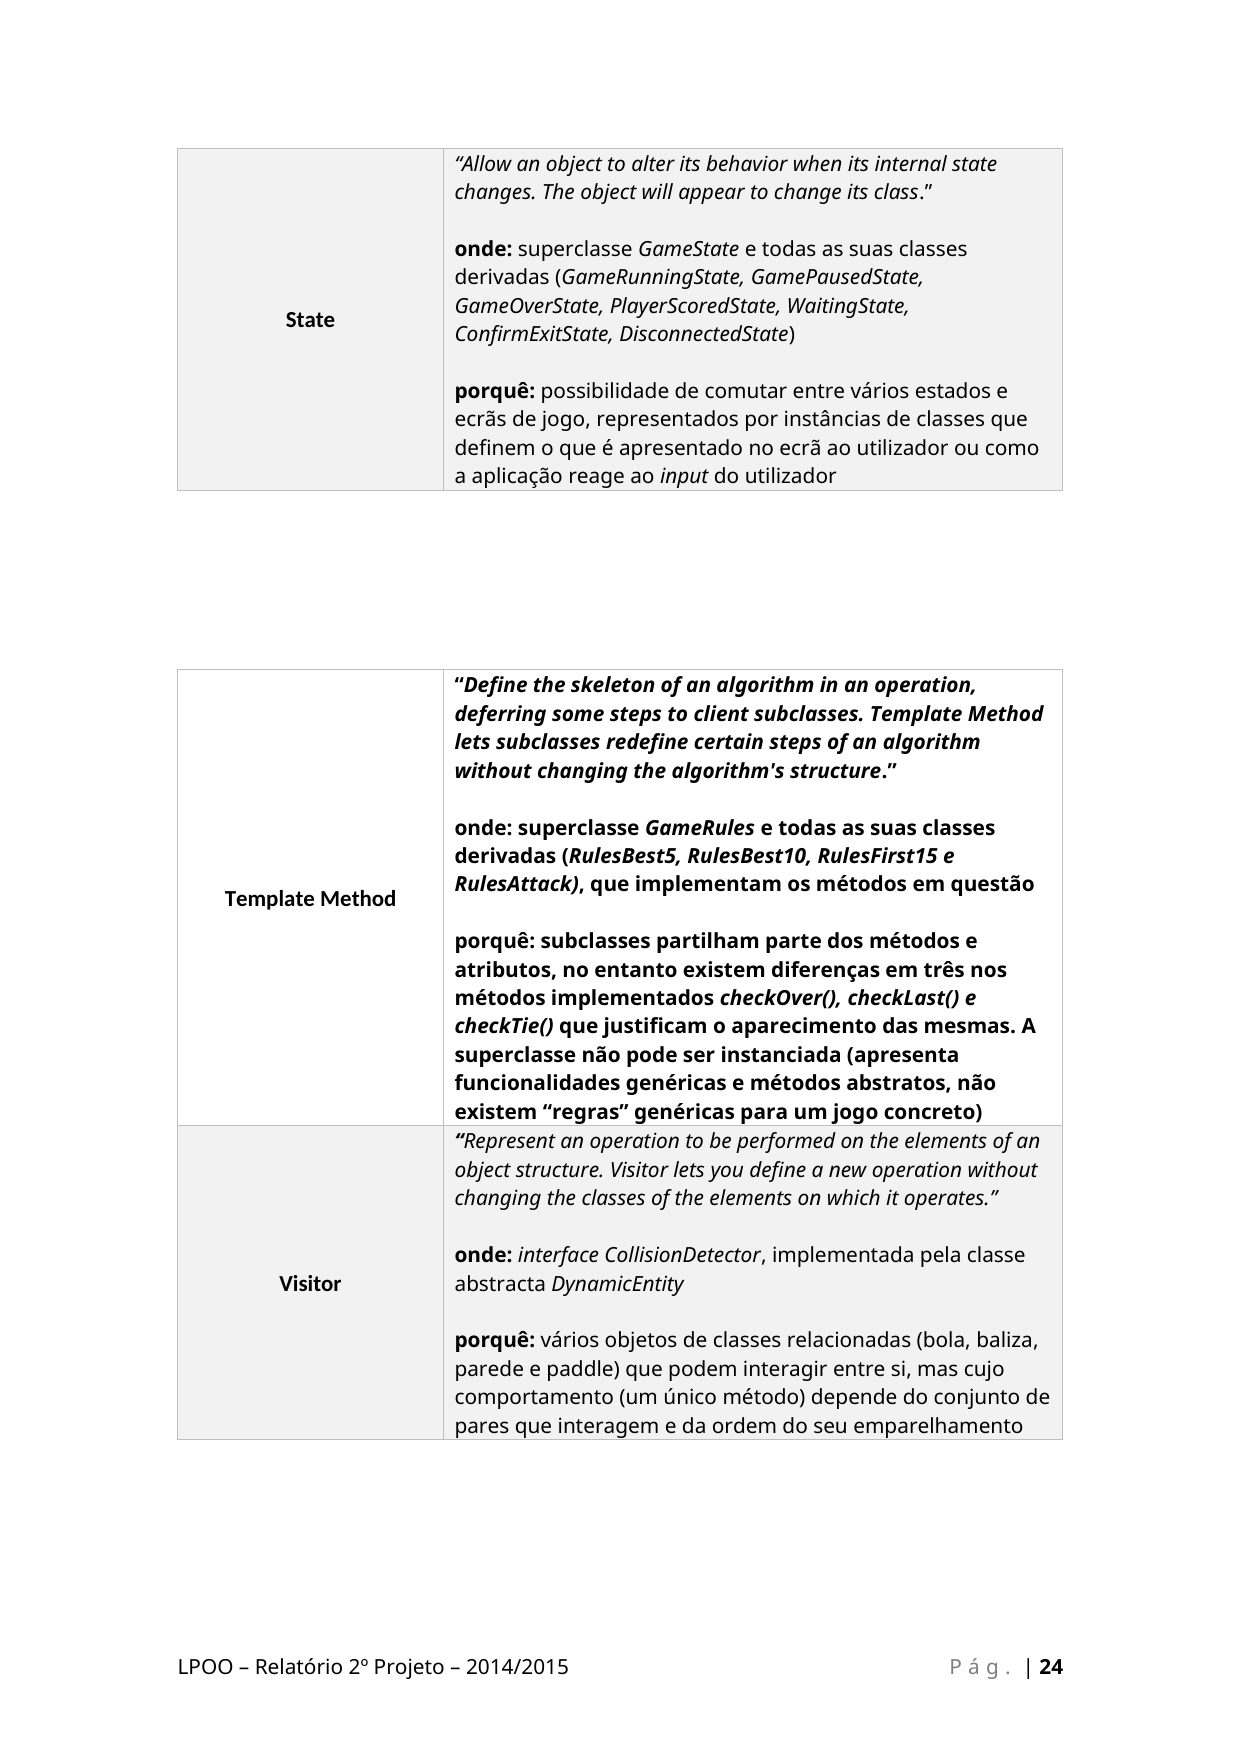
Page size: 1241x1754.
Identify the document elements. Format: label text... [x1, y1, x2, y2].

table_cell “Represent an operation to be performed on the elements of an object structure. Visitor lets you define a new operation without changing the classes of the elements on which it operates.” onde: interface CollisionDetector, implementada pela classe abstracta DynamicEntity porquê: vários objetos de classes relacionadas (bola, baliza, parede e paddle) que podem interagir entre si, mas cujo comportamento (um único método) depende do conjunto de pares que interagem e da ordem do seu emparelhamento [444, 1126, 1062, 1439]
table_header Template Method [178, 670, 443, 1125]
table_header “Define the skeleton of an algorithm in an operation, deferring some steps to client subclasses. Template Method lets subclasses redefine certain steps of an algorithm without changing the algorithm's structure.” onde: superclasse GameRules e todas as suas classes derivadas (RulesBest5, RulesBest10, RulesFirst15 e RulesAttack), que implementam os métodos em questão porquê: subclasses partilham parte dos métodos e atributos, no entanto existem diferenças em três nos métodos implementados checkOver(), checkLast() e checkTie() que justificam o aparecimento das mesmas. A superclasse não pode ser instanciada (apresenta funcionalidades genéricas e métodos abstratos, não existem “regras” genéricas para um jogo concreto) [444, 670, 1062, 1125]
table_cell Visitor [178, 1126, 443, 1439]
table_cell “Allow an object to alter its behavior when its internal state changes. The object will appear to change its class.” onde: superclasse GameState e todas as suas classes derivadas (GameRunningState, GamePausedState, GameOverState, PlayerScoredState, WaitingState, ConfirmExitState, DisconnectedState) porquê: possibilidade de comutar entre vários estados e ecrãs de jogo, representados por instâncias de classes que definem o que é apresentado no ecrã ao utilizador ou como a aplicação reage ao input do utilizador [444, 149, 1062, 490]
table_cell State [178, 149, 443, 490]
